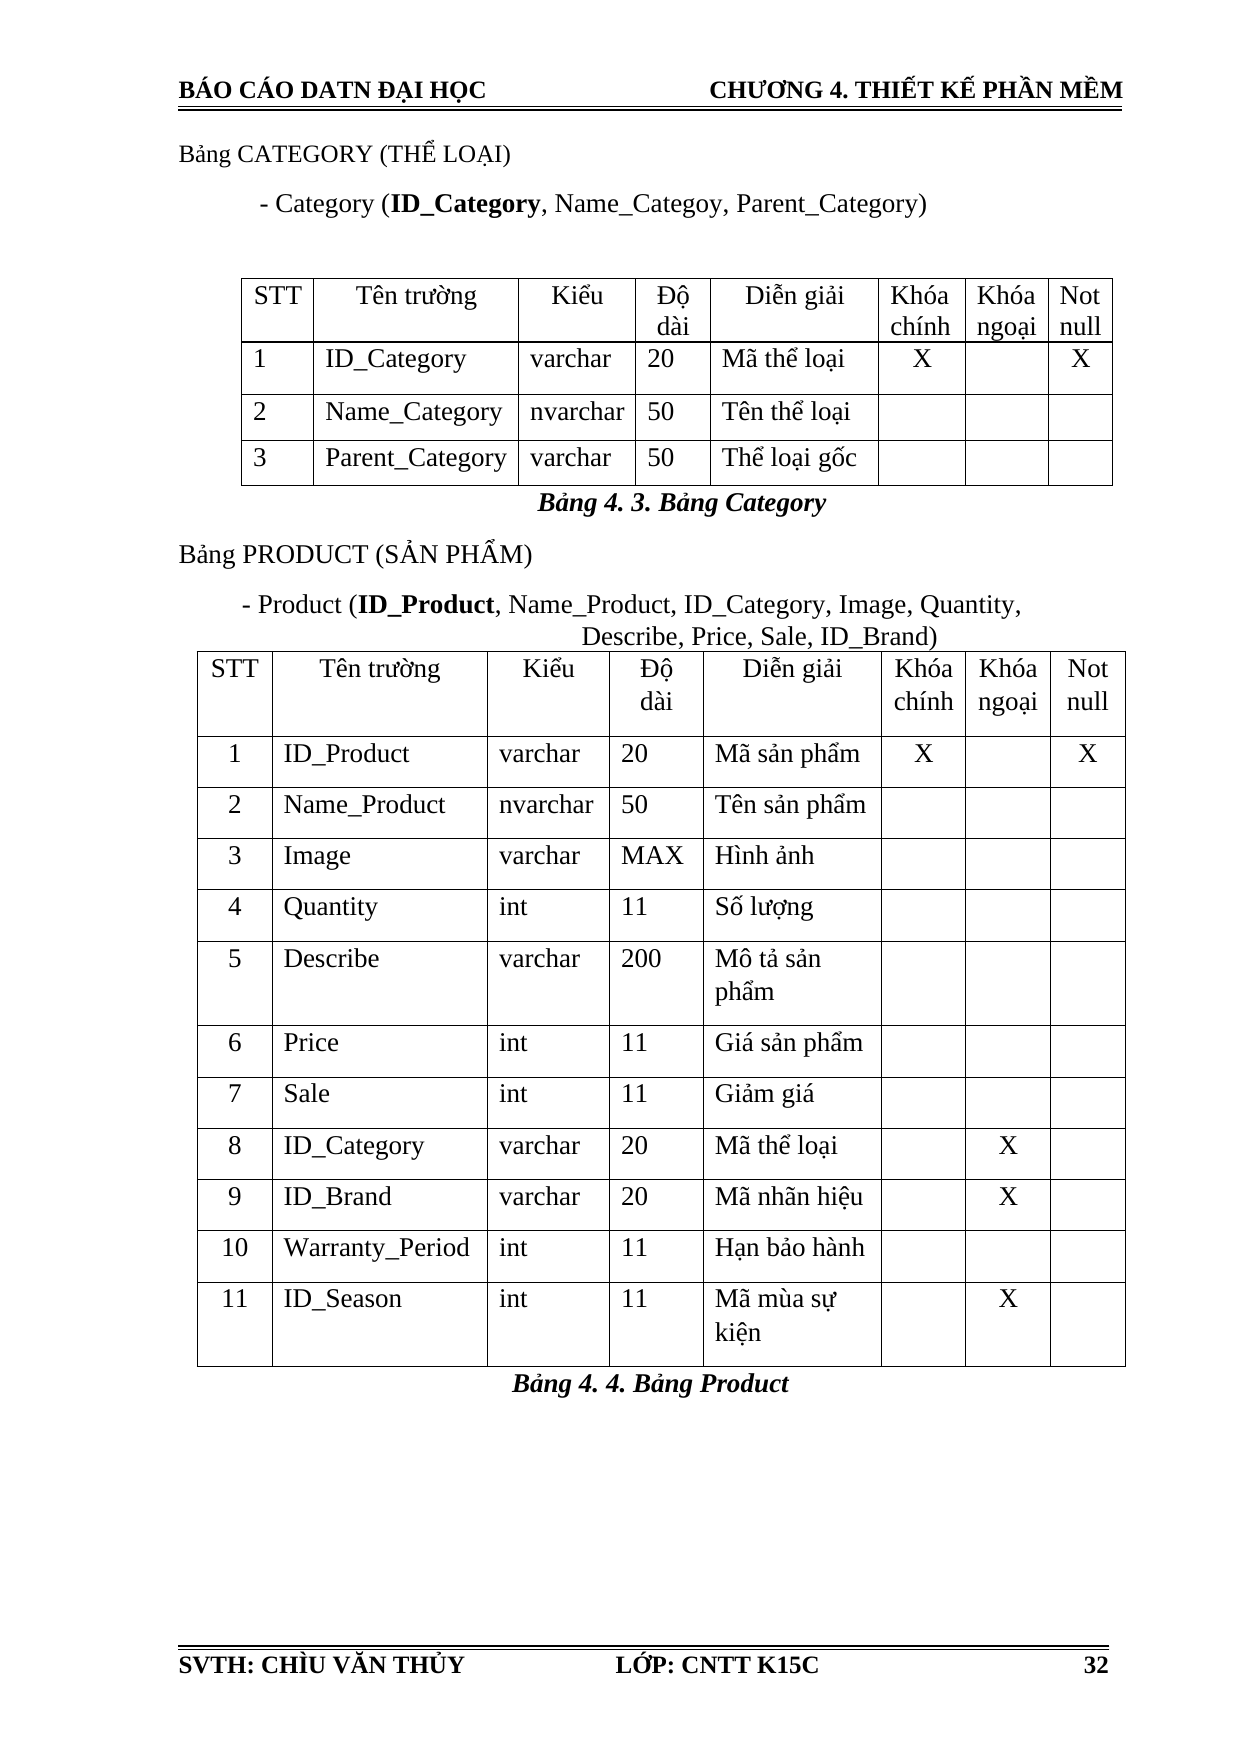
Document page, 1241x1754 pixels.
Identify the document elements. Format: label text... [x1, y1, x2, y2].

table_cell Quantity [273, 890, 487, 941]
table_cell 11 [610, 1026, 703, 1077]
table_header Khóa ngoại [966, 652, 1050, 736]
table_cell [882, 788, 965, 838]
table_cell Giá sản phẩm [704, 1026, 881, 1077]
table_cell [966, 890, 1050, 941]
table_cell int [488, 1078, 609, 1128]
table_cell [966, 839, 1050, 889]
table_cell [882, 890, 965, 941]
table_cell X [1049, 343, 1112, 394]
table_cell [1051, 1129, 1125, 1179]
table_cell [966, 343, 1048, 394]
table_cell ID_Category [314, 343, 518, 394]
table_cell Mã thể loại [711, 343, 878, 394]
text Bảng PRODUCT (SẢN PHẨM) [178, 538, 1122, 569]
table_cell [882, 942, 965, 1025]
table_cell [1051, 1180, 1125, 1230]
table_cell 50 [636, 395, 710, 439]
table_cell X [966, 1180, 1050, 1230]
table_cell MAX [610, 839, 703, 889]
table_cell nvarchar [519, 395, 635, 439]
table_cell [1049, 441, 1112, 485]
table_cell 11 [610, 1078, 703, 1128]
table_cell [879, 441, 965, 485]
text - Category (ID_Category, Name_Categoy, Parent_Category) [178, 187, 1122, 218]
table_cell X [966, 1283, 1050, 1366]
table_cell Mã nhãn hiệu [704, 1180, 881, 1230]
table_cell 20 [610, 1129, 703, 1179]
table_cell 20 [610, 1180, 703, 1230]
table_header Độ dài [636, 279, 710, 341]
table_header Khóa chính [882, 652, 965, 736]
table_cell [1051, 839, 1125, 889]
table_cell varchar [488, 1129, 609, 1179]
text Bảng 4. 3. Bảng Category [178, 486, 1122, 518]
text Bảng 4. 4. Bảng Product [178, 1367, 1122, 1398]
table_cell Price [273, 1026, 487, 1077]
table_header Tên trường [273, 652, 487, 736]
table_header Notnull [1051, 652, 1125, 736]
table_cell int [488, 890, 609, 941]
table_cell 2 [242, 395, 313, 439]
table_cell [882, 1129, 965, 1179]
table_cell 11 [610, 1231, 703, 1282]
table_cell [1051, 942, 1125, 1025]
table_cell varchar [488, 942, 609, 1025]
table_cell Mã mùa sự kiện [704, 1283, 881, 1366]
table_cell int [488, 1231, 609, 1282]
table_header STT [198, 652, 272, 736]
table_cell 50 [610, 788, 703, 838]
table_cell [966, 1231, 1050, 1282]
table_cell [966, 788, 1050, 838]
table_cell [966, 737, 1050, 787]
table_cell Name_Product [273, 788, 487, 838]
table_cell Mã sản phẩm [704, 737, 881, 787]
table_cell Tên sản phẩm [704, 788, 881, 838]
table_cell Thể loại gốc [711, 441, 878, 485]
table_cell [1049, 395, 1112, 439]
table_cell Image [273, 839, 487, 889]
table_cell 10 [198, 1231, 272, 1282]
table_cell 1 [242, 343, 313, 394]
table_cell varchar [488, 839, 609, 889]
table_cell Mã thể loại [704, 1129, 881, 1179]
table_cell [966, 395, 1048, 439]
table_cell [966, 1078, 1050, 1128]
table_cell nvarchar [488, 788, 609, 838]
table_cell [966, 942, 1050, 1025]
table_cell [1051, 1231, 1125, 1282]
table_cell int [488, 1026, 609, 1077]
table_cell 6 [198, 1026, 272, 1077]
table_cell ID_Brand [273, 1180, 487, 1230]
table_cell 11 [198, 1283, 272, 1366]
table_cell [1051, 1026, 1125, 1077]
table_cell ID_Category [273, 1129, 487, 1179]
table_cell varchar [488, 1180, 609, 1230]
text Bảng CATEGORY (THỂ LOẠI) [178, 139, 1122, 168]
text - Product (ID_Product, Name_Product, ID_Category, Image, Quantity, Describe, Price, Sale, ID_Brand) [188, 589, 1122, 651]
table_cell Name_Category [314, 395, 518, 439]
table_cell Mô tả sản phẩm [704, 942, 881, 1025]
table_cell [1051, 1078, 1125, 1128]
table_cell [966, 441, 1048, 485]
table_cell 5 [198, 942, 272, 1025]
table_header Diễn giải [704, 652, 881, 736]
table_cell 3 [198, 839, 272, 889]
table_cell X [1051, 737, 1125, 787]
table_cell X [879, 343, 965, 394]
table_cell 20 [636, 343, 710, 394]
table_cell [966, 1026, 1050, 1077]
table_cell 3 [242, 441, 313, 485]
table_cell ID_Season [273, 1283, 487, 1366]
table_cell 1 [198, 737, 272, 787]
table_cell 8 [198, 1129, 272, 1179]
table_cell 7 [198, 1078, 272, 1128]
table_cell X [882, 737, 965, 787]
table_header Diễn giải [711, 279, 878, 341]
table_cell [1051, 788, 1125, 838]
table_cell [882, 1078, 965, 1128]
table_cell 200 [610, 942, 703, 1025]
table_header Kiểu [488, 652, 609, 736]
table_cell Số lượng [704, 890, 881, 941]
table_header Kiểu [519, 279, 635, 341]
table_cell Hạn bảo hành [704, 1231, 881, 1282]
table_cell 20 [610, 737, 703, 787]
table_cell [882, 1231, 965, 1282]
table_cell [882, 1180, 965, 1230]
table_cell varchar [519, 343, 635, 394]
table_header Tên trường [314, 279, 518, 341]
table_header STT [242, 279, 313, 341]
table_cell 11 [610, 890, 703, 941]
table_cell Describe [273, 942, 487, 1025]
table_cell 4 [198, 890, 272, 941]
table_cell 2 [198, 788, 272, 838]
table_cell Tên thể loại [711, 395, 878, 439]
table_cell Giảm giá [704, 1078, 881, 1128]
table_cell ID_Product [273, 737, 487, 787]
table_cell Hình ảnh [704, 839, 881, 889]
table_cell Warranty_Period [273, 1231, 487, 1282]
table_cell varchar [488, 737, 609, 787]
table_cell [882, 839, 965, 889]
table_cell varchar [519, 441, 635, 485]
table_cell [882, 1026, 965, 1077]
table_cell Parent_Category [314, 441, 518, 485]
table_cell X [966, 1129, 1050, 1179]
table_cell [1051, 1283, 1125, 1366]
table_cell int [488, 1283, 609, 1366]
table_header Độ dài [610, 652, 703, 736]
table_cell [879, 395, 965, 439]
table_cell [882, 1283, 965, 1366]
table_cell Sale [273, 1078, 487, 1128]
table_header Not null [1049, 279, 1112, 341]
table_cell 11 [610, 1283, 703, 1366]
table_header Khóa ngoại [966, 279, 1048, 341]
table_cell 9 [198, 1180, 272, 1230]
table_header Khóa chính [879, 279, 965, 341]
table_cell [1051, 890, 1125, 941]
table_cell 50 [636, 441, 710, 485]
